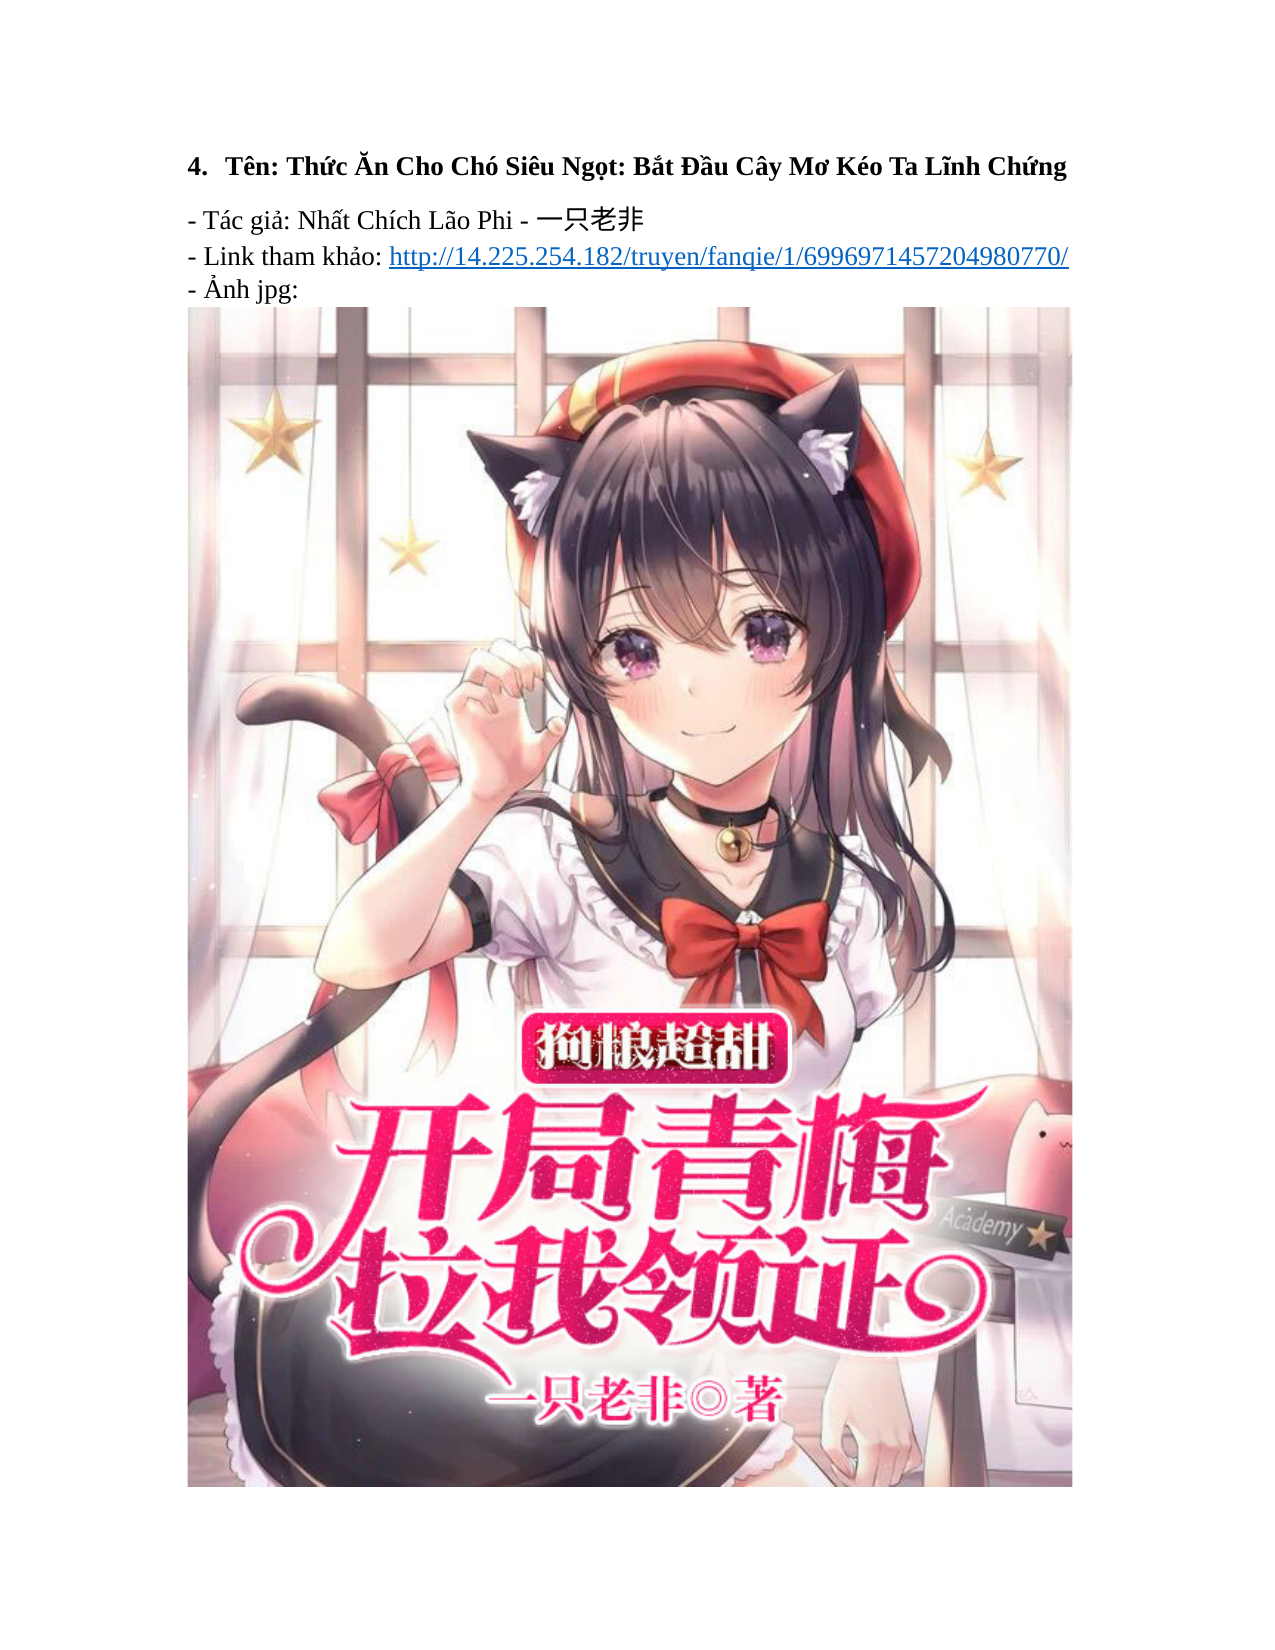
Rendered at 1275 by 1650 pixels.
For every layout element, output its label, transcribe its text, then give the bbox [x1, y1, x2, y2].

text - Tác giả: Nhất Chích Lão Phi - 一只老非 [187, 200, 1125, 237]
picture [187, 307, 1073, 1487]
list Tên: Thức Ăn Cho Chó Siêu Ngọt: Bắt Đầu Cây Mơ Kéo Ta Lĩnh Chứng [187, 150, 1125, 181]
text - Link tham khảo: http://14.225.254.182/truyen/fanqie/1/6996971457204980770/ [187, 240, 1125, 271]
text - Ảnh jpg: [187, 273, 1125, 305]
